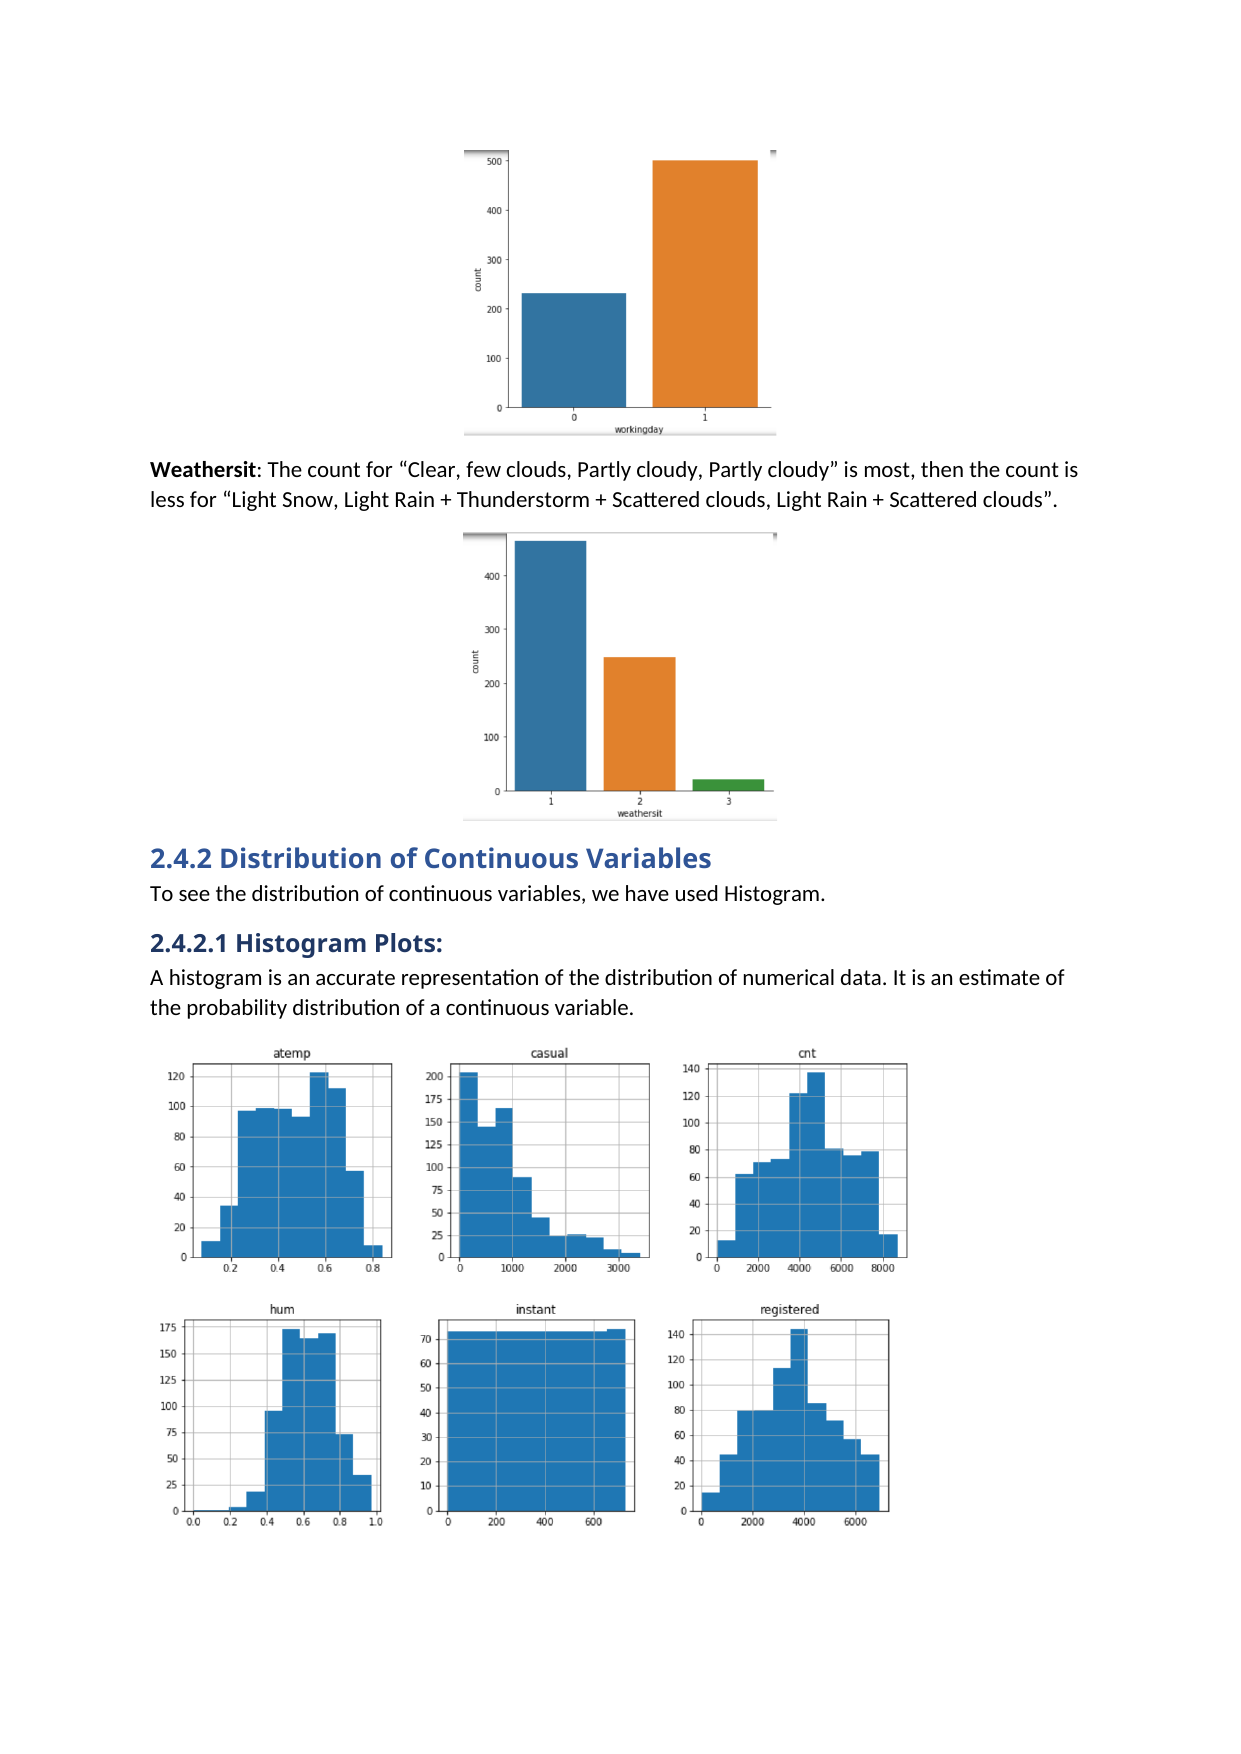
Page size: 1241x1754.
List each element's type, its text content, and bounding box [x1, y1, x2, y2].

picture [464, 150, 777, 437]
picture [463, 532, 778, 821]
subtitle 2.4.2.1 Histogram Plots: [150, 926, 1090, 960]
picture [150, 1304, 906, 1533]
picture [150, 1040, 908, 1286]
text A histogram is an accurate representation of the distribution of numerical data. It is an estimate of the probability distribution of a continuous variable. [150, 963, 1090, 1021]
text To see the distribution of continuous variables, we have used Histogram. [150, 879, 1090, 907]
text Weathersit: The count for “Clear, few clouds, Partly cloudy, Partly cloudy” is most, then the count is less for “Light Snow, Light Rain + Thunderstorm + Scattered clouds, Light Rain + Scattered clouds”. [150, 455, 1090, 513]
subtitle 2.4.2 Distribution of Continuous Variables [150, 839, 1090, 876]
